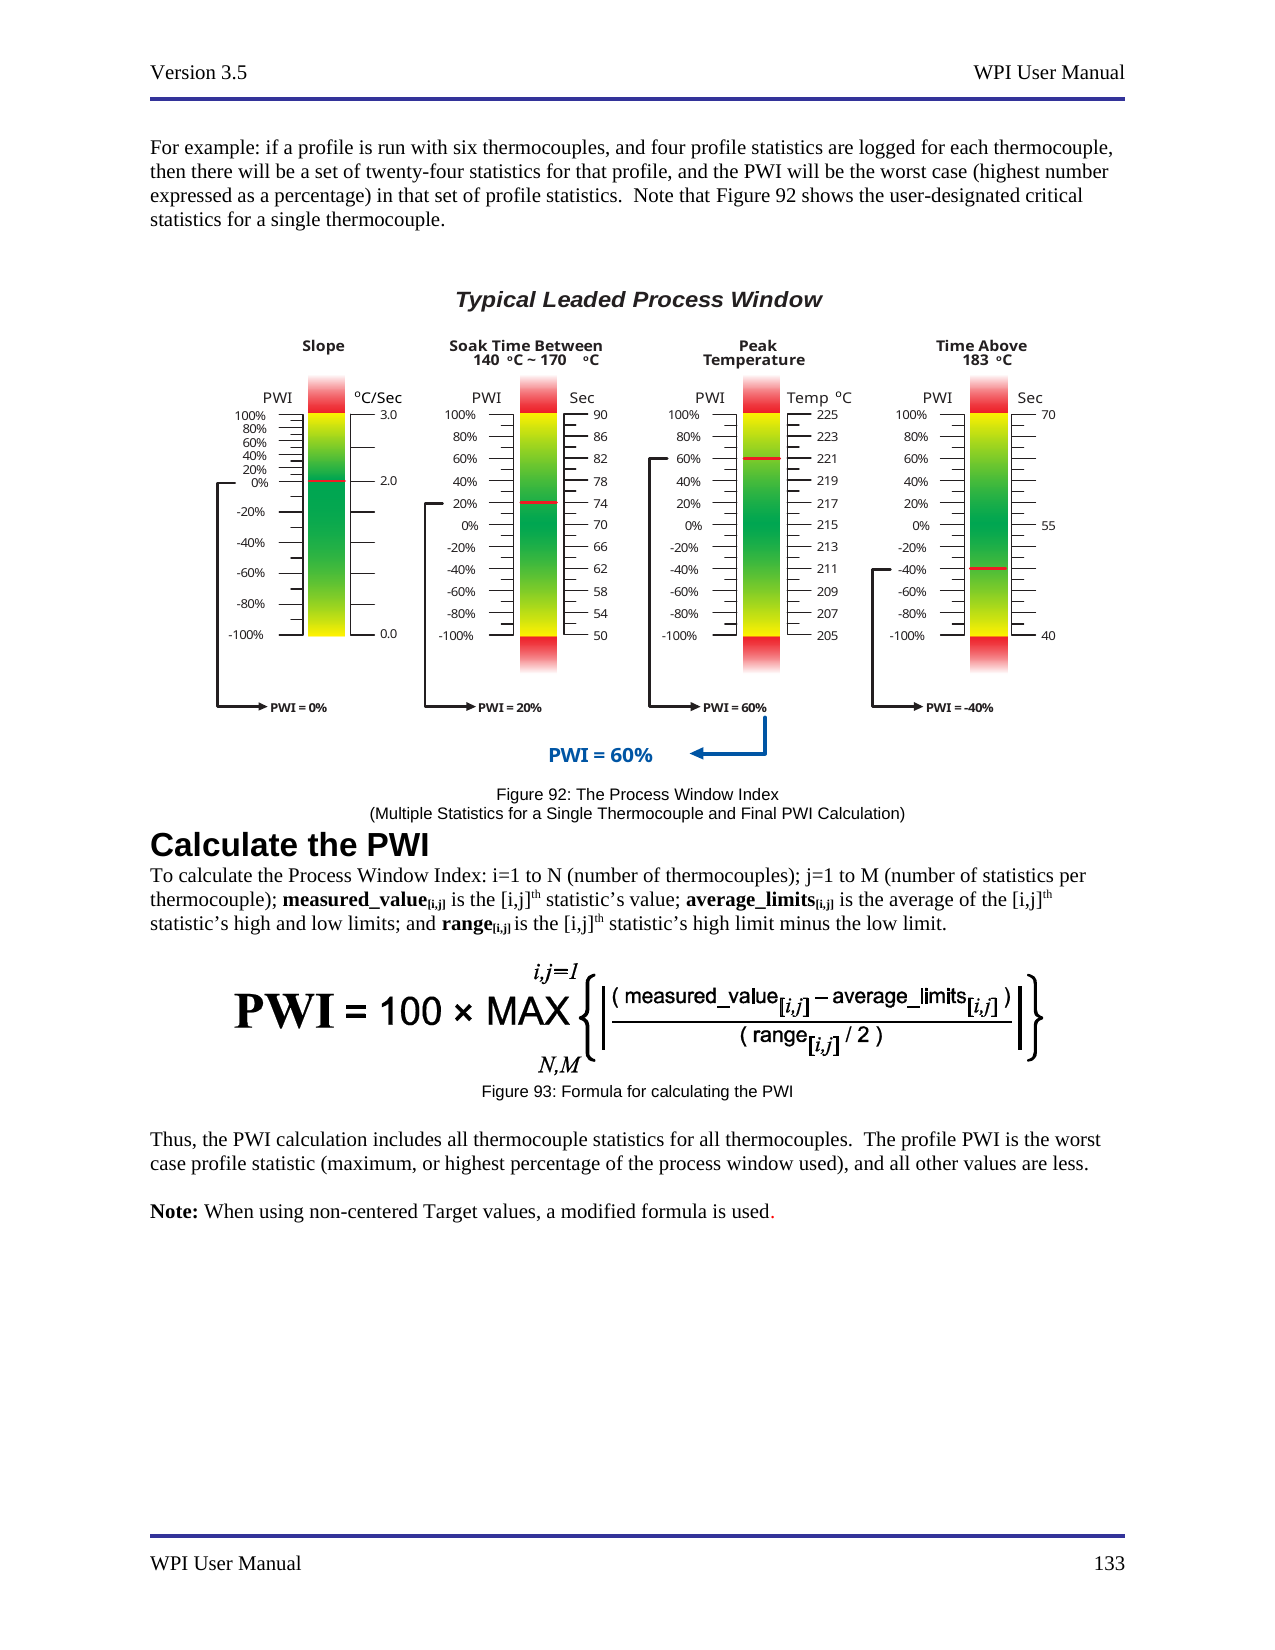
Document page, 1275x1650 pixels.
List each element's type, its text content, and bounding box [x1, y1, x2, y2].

text To calculate the Process Window Index: i=1 to N (number of thermocouples); j=1 to M (number of statistics per thermocouple); measured_value[i,j] is the [i,j]th statistic’s value; average_limits[i,j] is the average of the [i,j]th statistic’s high and low limits; and range[i,j] is the [i,j]th statistic’s high limit minus the low limit. [150, 863, 1125, 935]
text Figure 92: The Process Window Index (Multiple Statistics for a Single Thermocouple and Final PWI Calculation) [150, 784, 1125, 823]
text Figure 93: Formula for calculating the PWI [150, 1081, 1125, 1101]
text Note: When using non-centered Target values, a modified formula is used. [150, 1199, 1125, 1223]
text For example: if a profile is run with six thermocouples, and four profile statistics are logged for each thermocouple, then there will be a set of twenty-four statistics for that profile, and the PWI will be the worst case (highest number expressed as a percentage) in that set of profile statistics. Note that Figure 92 shows the user-designated critical statistics for a single thermocouple. [150, 135, 1125, 231]
subtitle Calculate the PWI [150, 825, 1125, 863]
text Thus, the PWI calculation includes all thermocouple statistics for all thermocouples. The profile PWI is the worst case profile statistic (maximum, or highest percentage of the process window used), and all other values are less. [150, 1127, 1125, 1175]
